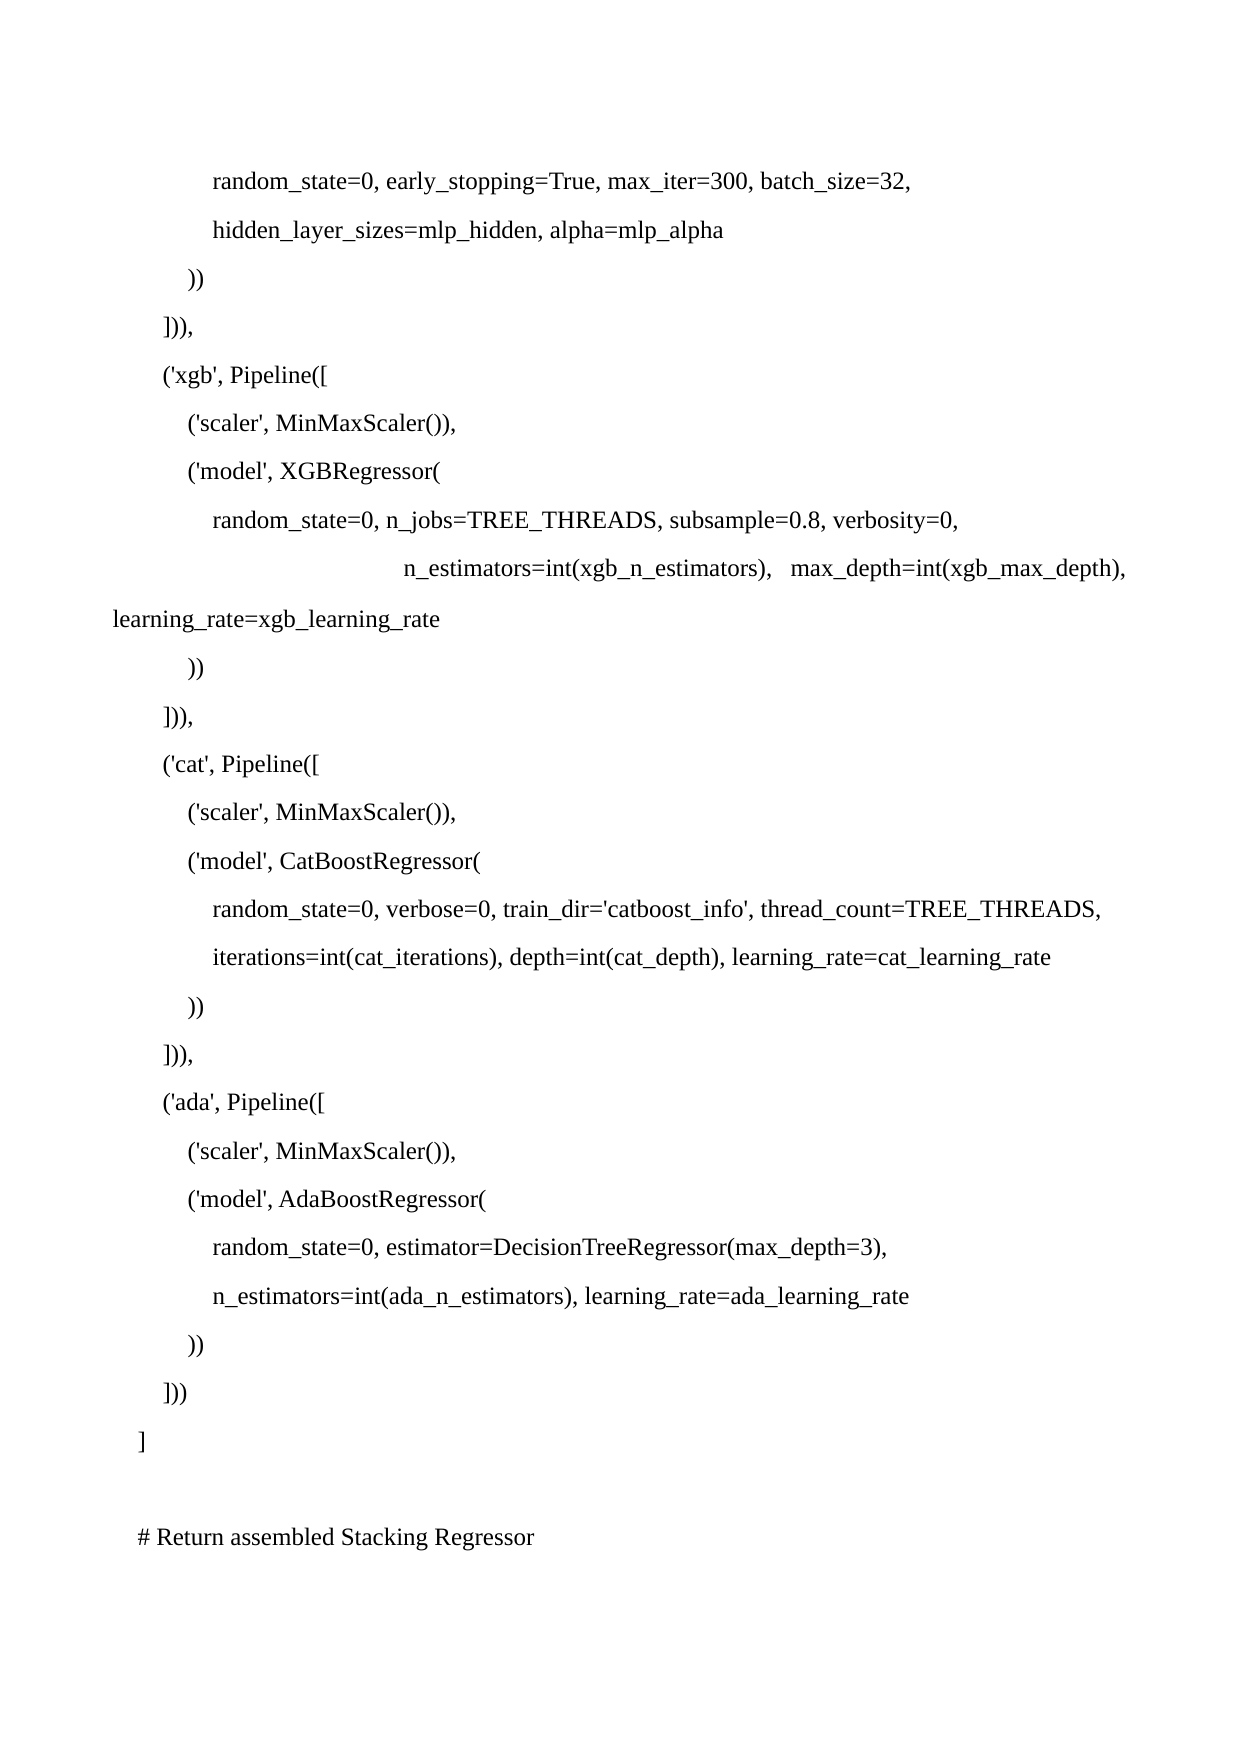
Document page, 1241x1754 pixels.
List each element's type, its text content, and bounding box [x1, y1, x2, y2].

text ])), [112, 698, 1128, 732]
text # Return assembled Stacking Regressor [112, 1520, 1128, 1554]
text random_state=0, estimator=DecisionTreeRegressor(max_depth=3), [112, 1230, 1128, 1264]
text random_state=0, verbose=0, train_dir='catboost_info', thread_count=TREE_THREADS, [112, 891, 1128, 925]
text ])), [112, 1036, 1128, 1070]
text random_state=0, early_stopping=True, max_iter=300, batch_size=32, [112, 164, 1128, 198]
text ('xgb', Pipeline([ [112, 357, 1128, 391]
text ('cat', Pipeline([ [112, 746, 1128, 780]
text )) [112, 988, 1128, 1022]
text ])) [112, 1375, 1128, 1409]
text ('scaler', MinMaxScaler()), [112, 1133, 1128, 1167]
text ('model', AdaBoostRegressor( [112, 1181, 1128, 1215]
text ('model', CatBoostRegressor( [112, 843, 1128, 877]
text ('model', XGBRegressor( [112, 454, 1128, 488]
text )) [112, 650, 1128, 684]
text n_estimators=int(xgb_n_estimators), max_depth=int(xgb_max_depth), learning_rate=xgb_learning_rate [112, 551, 1128, 635]
text n_estimators=int(ada_n_estimators), learning_rate=ada_learning_rate [112, 1278, 1128, 1312]
text ] [112, 1423, 1128, 1457]
text ('scaler', MinMaxScaler()), [112, 406, 1128, 439]
text )) [112, 1326, 1128, 1360]
text hidden_layer_sizes=mlp_hidden, alpha=mlp_alpha [112, 212, 1128, 246]
text ('ada', Pipeline([ [112, 1085, 1128, 1119]
text random_state=0, n_jobs=TREE_THREADS, subsample=0.8, verbosity=0, [112, 502, 1128, 536]
text )) [112, 261, 1128, 294]
text iterations=int(cat_iterations), depth=int(cat_depth), learning_rate=cat_learning_rate [112, 940, 1128, 974]
text ('scaler', MinMaxScaler()), [112, 795, 1128, 829]
text ])), [112, 309, 1128, 343]
